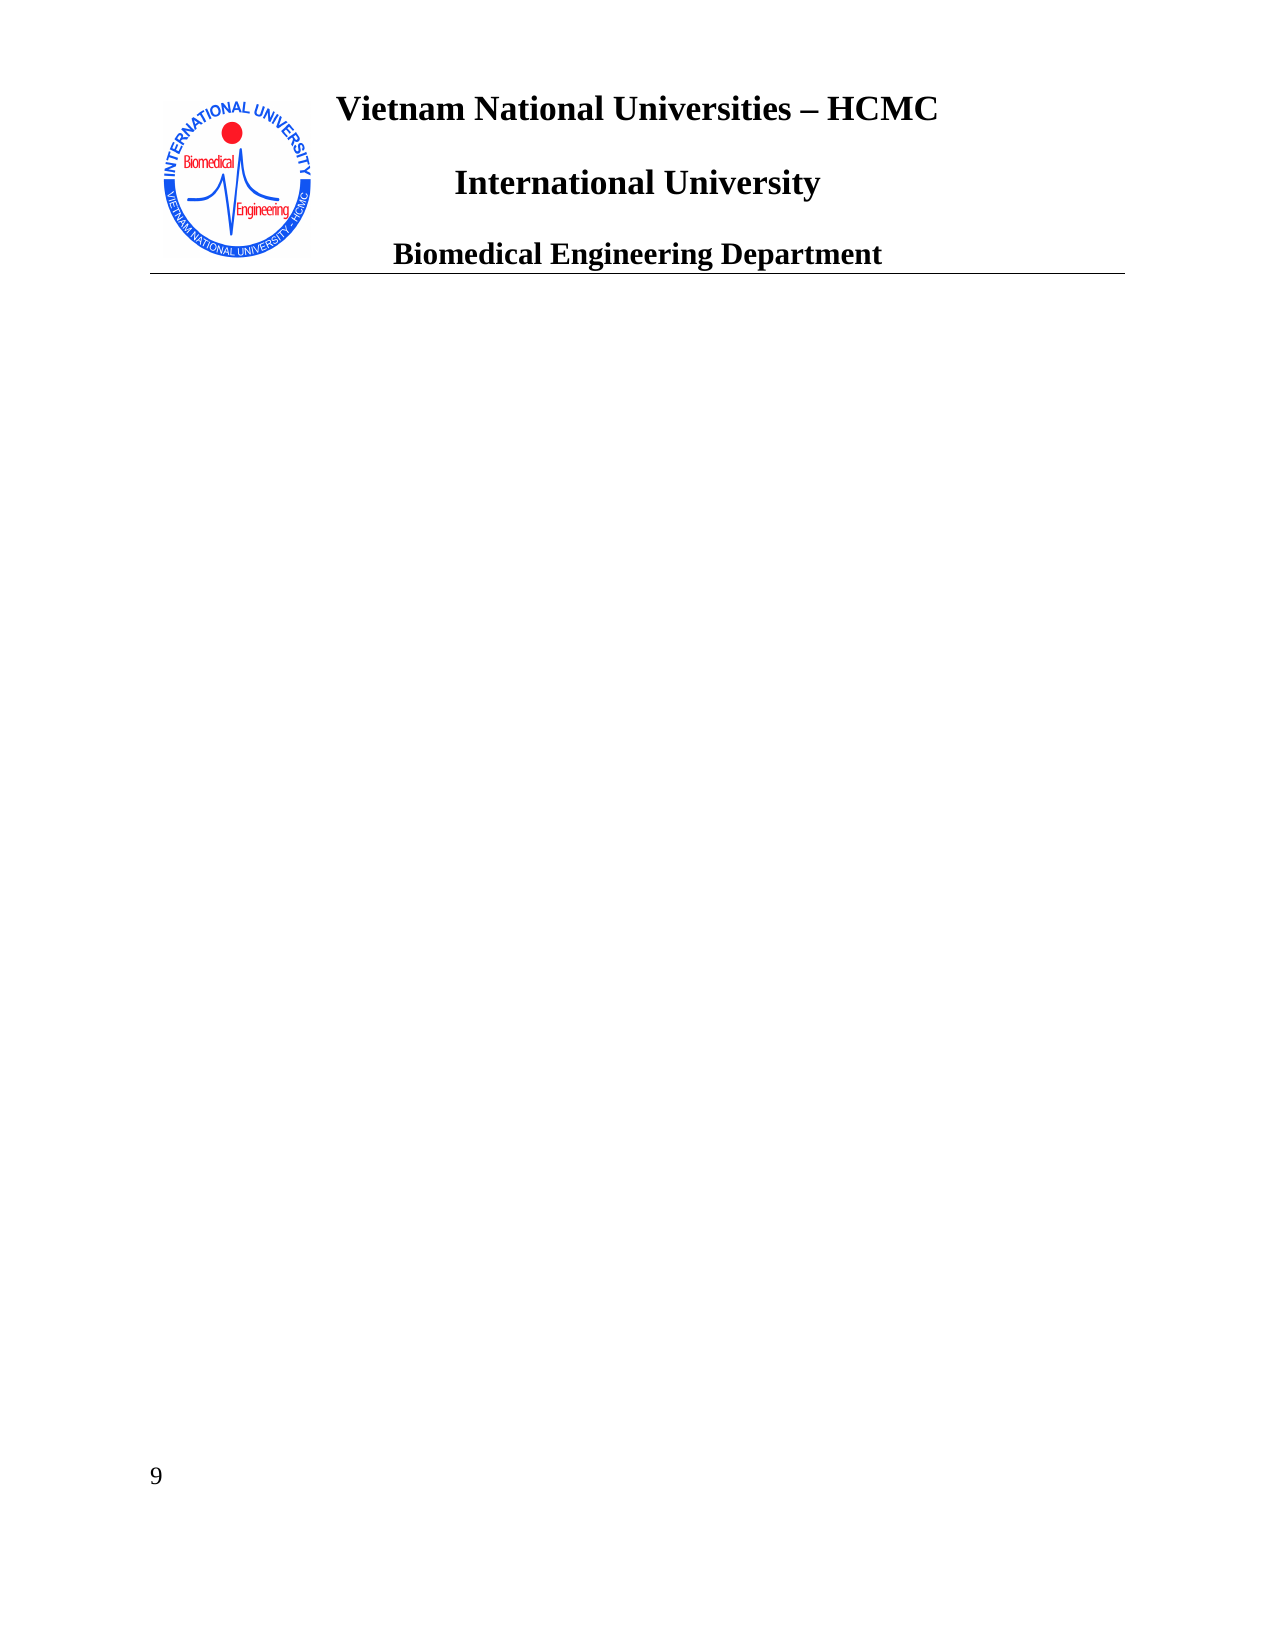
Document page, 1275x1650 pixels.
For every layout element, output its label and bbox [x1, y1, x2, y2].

picture [163, 101, 311, 258]
